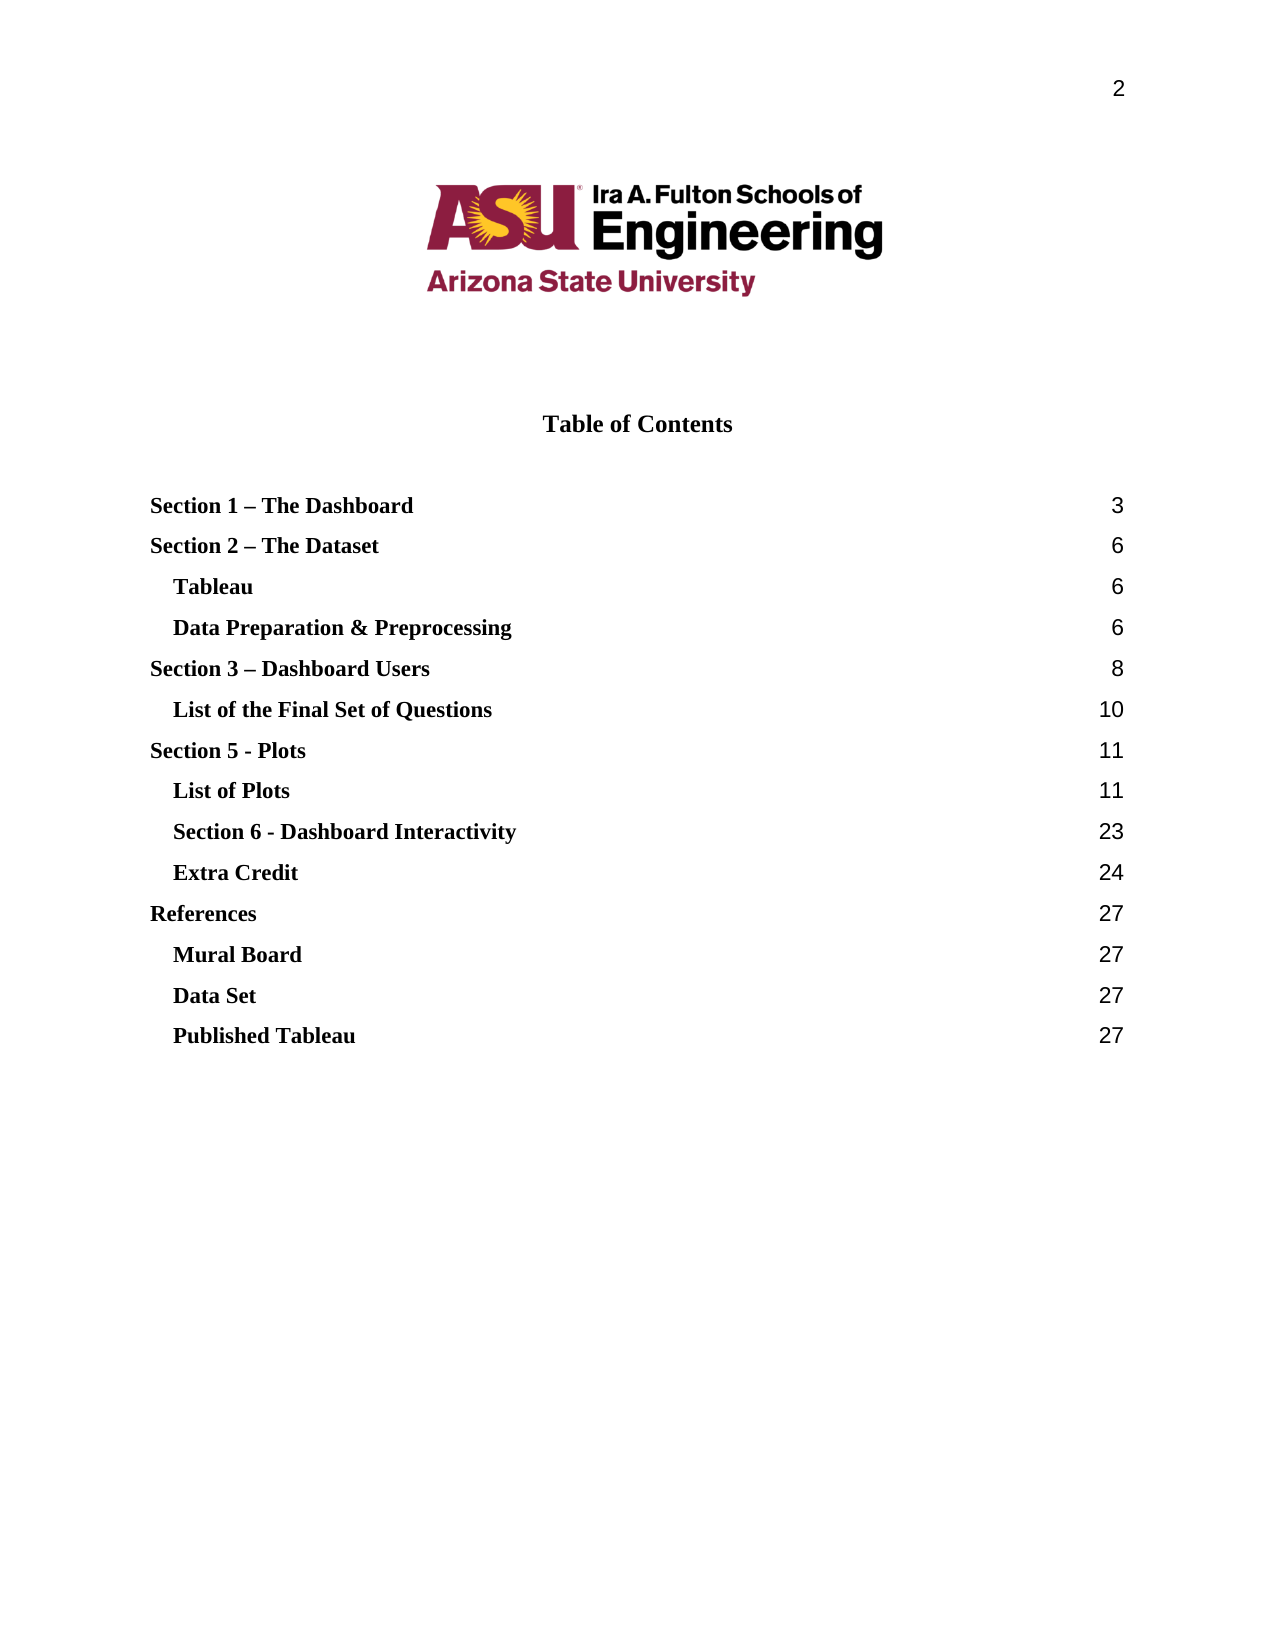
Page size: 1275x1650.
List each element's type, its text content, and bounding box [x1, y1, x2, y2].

text Section 1 – The Dashboard 3 [150, 492, 1125, 518]
text List of Plots 11 [173, 777, 1125, 804]
text Tableau 6 [173, 573, 1125, 600]
text Mural Board 27 [173, 941, 1125, 967]
picture [394, 152, 914, 324]
text Section 3 – Dashboard Users 8 [150, 655, 1125, 681]
text Data Preparation & Preprocessing 6 [173, 614, 1125, 641]
text Published Tableau 27 [173, 1022, 1125, 1049]
text References 27 [150, 900, 1125, 926]
text Extra Credit 24 [173, 859, 1125, 886]
text List of the Final Set of Questions 10 [173, 696, 1125, 722]
text Data Set 27 [173, 982, 1125, 1008]
text Section 6 - Dashboard Interactivity 23 [173, 818, 1125, 845]
text Section 5 - Plots 11 [150, 737, 1125, 763]
text Table of Contents [150, 409, 1125, 438]
text Section 2 – The Dataset 6 [150, 532, 1125, 559]
